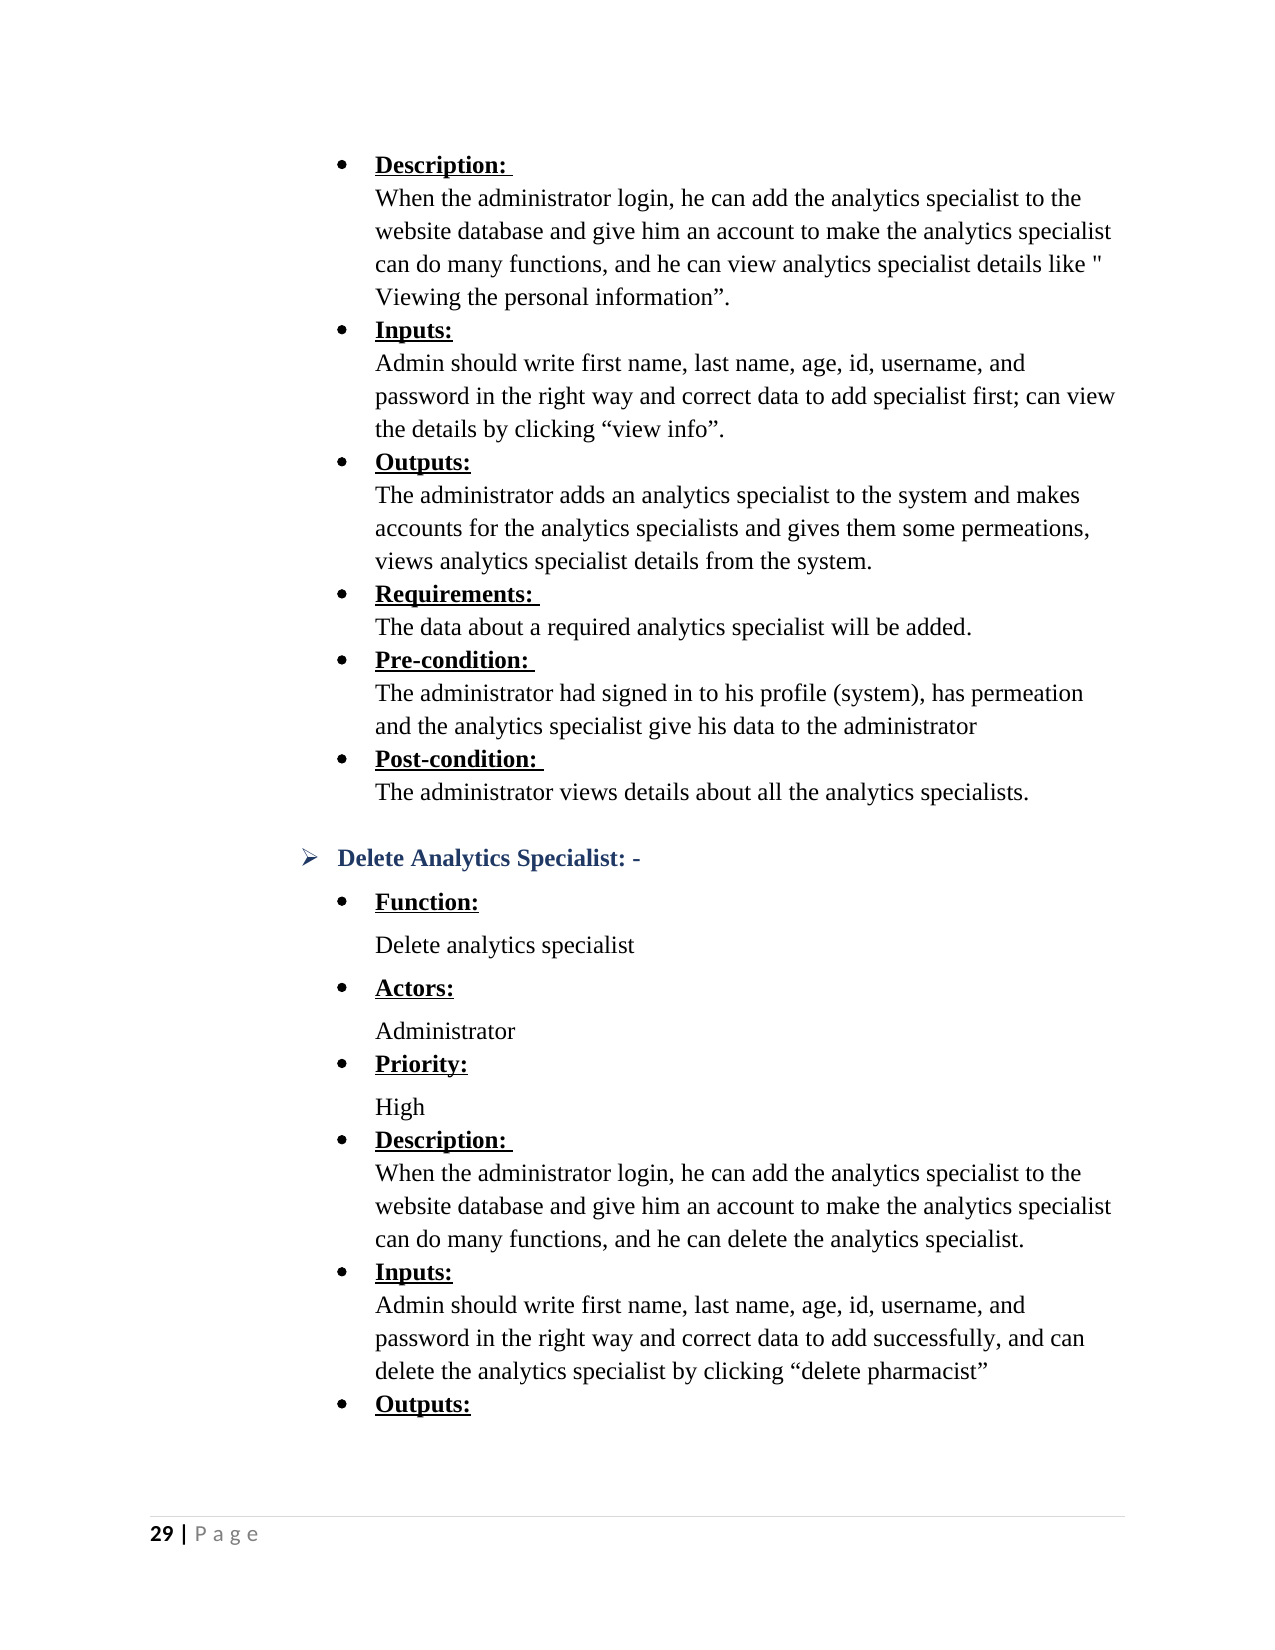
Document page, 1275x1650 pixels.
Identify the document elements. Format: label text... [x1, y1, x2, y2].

list Inputs: [337, 315, 1125, 344]
list Outputs: [337, 1389, 1125, 1418]
text Delete Analytics Specialist: - [300, 843, 1125, 872]
list Description: [337, 1125, 1125, 1154]
text The administrator adds an analytics specialist to the system and makes accounts for the analytics specialists and gives them some permeations, views analytics specialist details from the system. [375, 480, 1125, 575]
text Delete analytics specialist [300, 930, 1125, 958]
list Actors: [337, 973, 1125, 1002]
text The data about a required analytics specialist will be added. [300, 612, 1125, 641]
list Post-condition: [337, 744, 1125, 773]
text Admin should write first name, last name, age, id, username, and password in the right way and correct data to add successfully, and can delete the analytics specialist by clicking “delete pharmacist” [375, 1290, 1125, 1385]
text The administrator had signed in to his profile (system), has permeation and the analytics specialist give his data to the administrator [375, 678, 1125, 740]
list Requirements: [337, 579, 1125, 608]
list Inputs: [337, 1257, 1125, 1286]
text When the administrator login, he can add the analytics specialist to the website database and give him an account to make the analytics specialist can do many functions, and he can view analytics specialist details like " Viewing the personal information”. [375, 183, 1125, 311]
text Admin should write first name, last name, age, id, username, and password in the right way and correct data to add specialist first; can view the details by clicking “view info”. [375, 348, 1125, 443]
text High [300, 1092, 1125, 1121]
list Function: [337, 887, 1125, 915]
list Priority: [337, 1049, 1125, 1078]
list Pre-condition: [337, 645, 1125, 674]
text The administrator views details about all the analytics specialists. [300, 777, 1125, 806]
list Outputs: [337, 447, 1125, 476]
text When the administrator login, he can add the analytics specialist to the website database and give him an account to make the analytics specialist can do many functions, and he can delete the analytics specialist. [375, 1158, 1125, 1253]
list Description: [337, 150, 1125, 179]
text Administrator [300, 1016, 1125, 1045]
